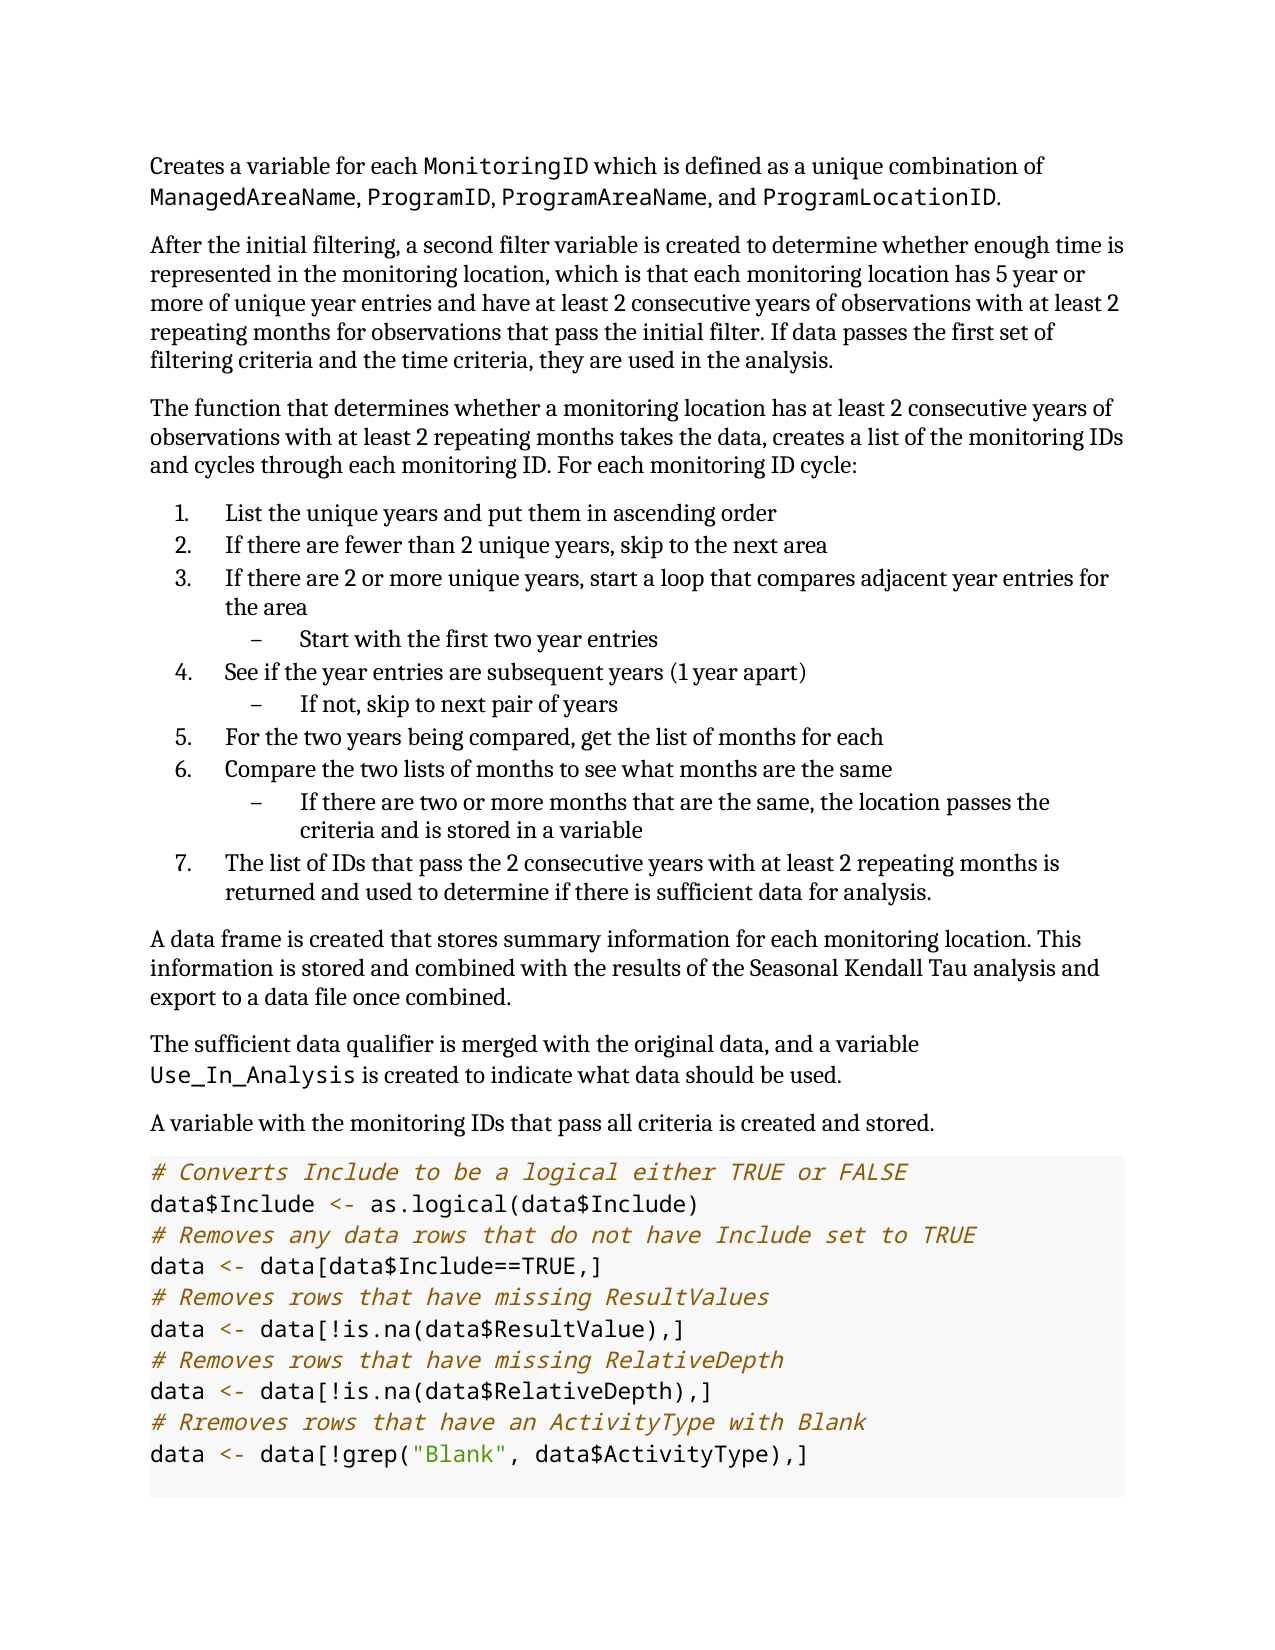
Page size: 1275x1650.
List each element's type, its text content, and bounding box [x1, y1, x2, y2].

text The function that determines whether a monitoring location has at least 2 consecutive years of observations with at least 2 repeating months takes the data, creates a list of the monitoring IDs and cycles through each monitoring ID. For each monitoring ID cycle: [150, 394, 1125, 480]
list If there are two or more months that are the same, the location passes the criteria and is stored in a variable [250, 787, 1125, 845]
text A variable with the monitoring IDs that pass all criteria is created and stored. [150, 1109, 1125, 1137]
text Creates a variable for each MonitoringID which is defined as a unique combination of ManagedAreaName, ProgramID, ProgramAreaName, and ProgramLocationID. [150, 150, 1125, 212]
list List the unique years and put them in ascending order [175, 499, 1125, 527]
list Compare the two lists of months to see what months are the same [175, 755, 1125, 784]
list Start with the first two year entries [250, 625, 1125, 654]
text The sufficient data qualifier is merged with the original data, and a variable Use_In_Analysis is created to indicate what data should be used. [150, 1030, 1125, 1090]
list The list of IDs that pass the 2 consecutive years with at least 2 repeating months is returned and used to determine if there is sufficient data for analysis. [175, 849, 1125, 906]
list If there are 2 or more unique years, start a loop that compares adjacent year entries for the area [175, 564, 1125, 621]
list If there are fewer than 2 unique years, skip to the next area [175, 531, 1125, 560]
list For the two years being compared, get the list of months for each [175, 722, 1125, 751]
list If not, skip to next pair of years [250, 690, 1125, 719]
text A data frame is created that stores summary information for each monitoring location. This information is stored and combined with the results of the Seasonal Kendall Tau analysis and export to a data file once combined. [150, 925, 1125, 1011]
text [150, 1156, 1125, 1497]
text After the initial filtering, a second filter variable is created to determine whether enough time is represented in the monitoring location, which is that each monitoring location has 5 year or more of unique year entries and have at least 2 consecutive years of observations with at least 2 repeating months for observations that pass the initial filter. If data passes the first set of filtering criteria and the time criteria, they are used in the analysis. [150, 231, 1125, 375]
list See if the year entries are subsequent years (1 year apart) [175, 657, 1125, 686]
